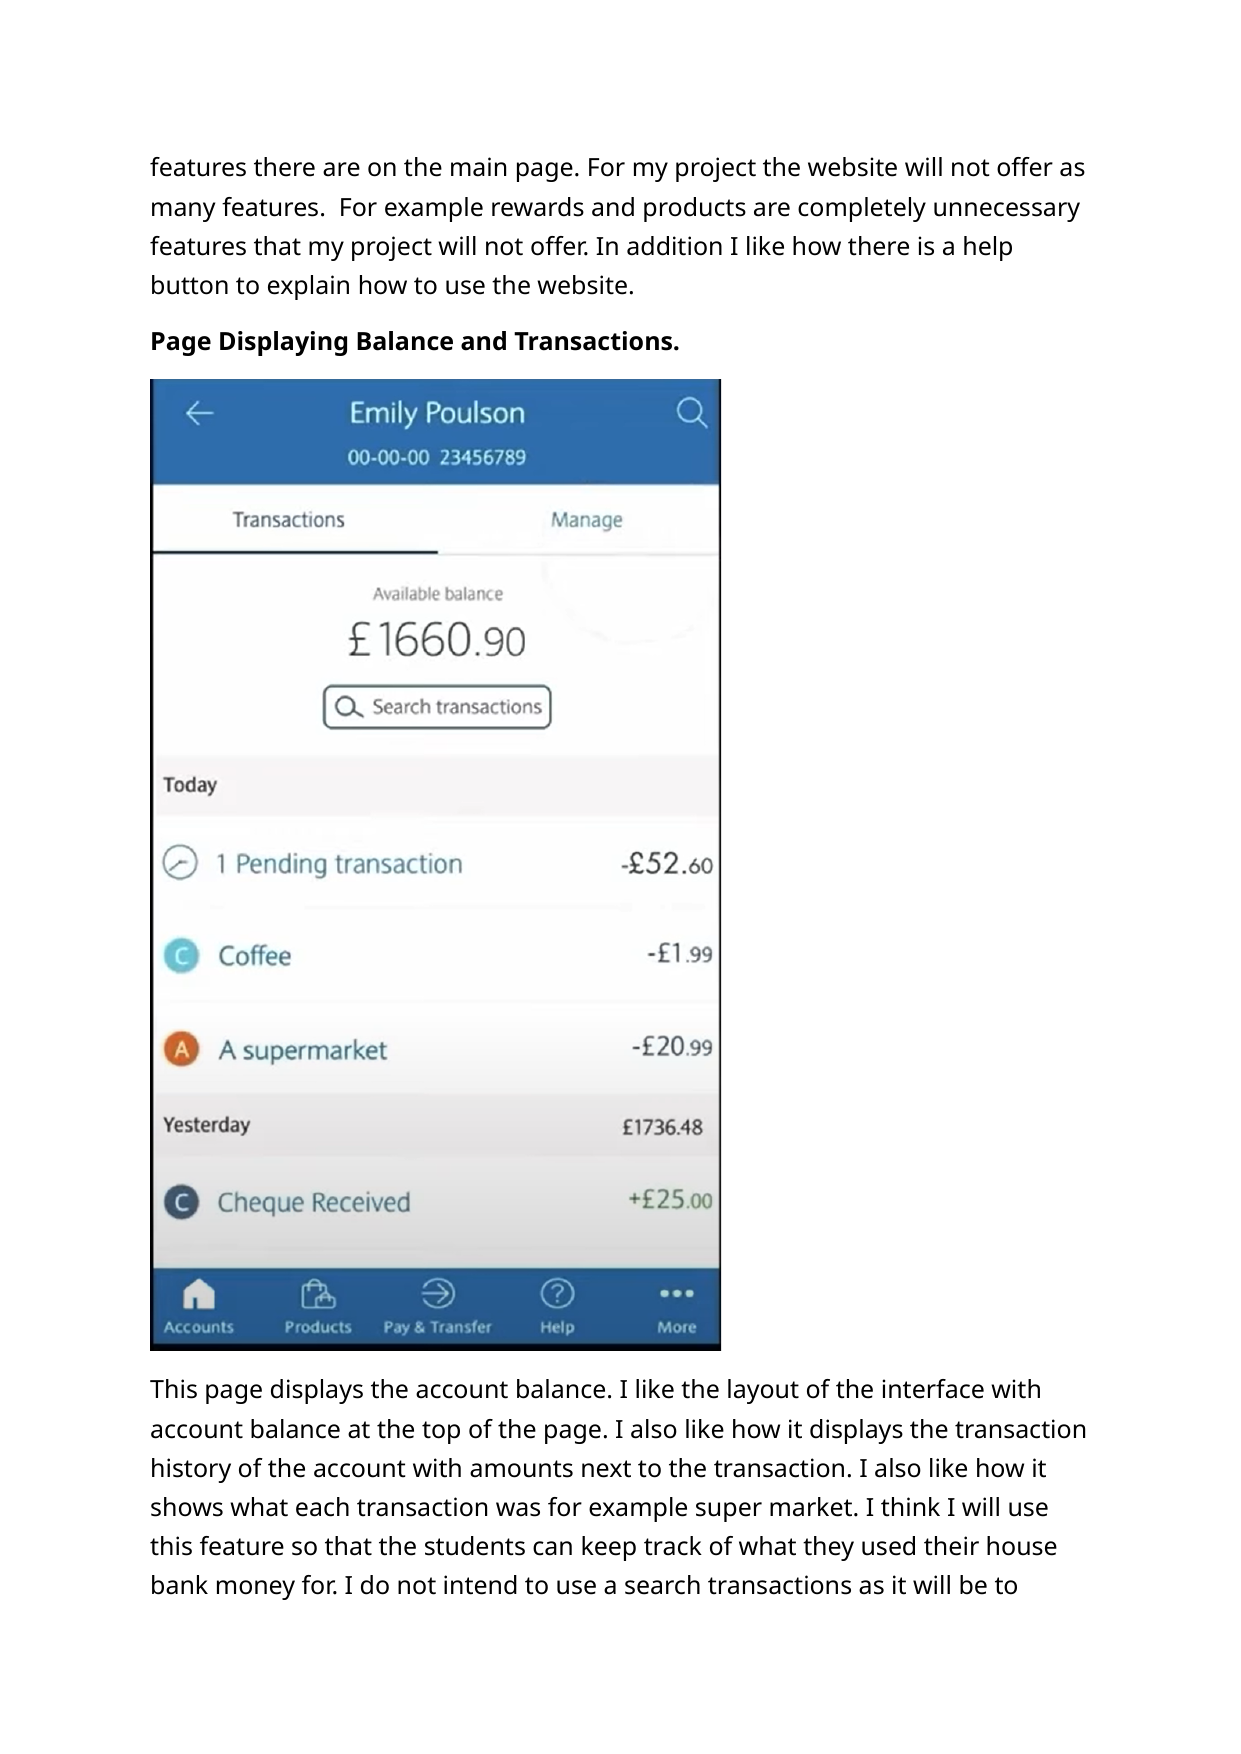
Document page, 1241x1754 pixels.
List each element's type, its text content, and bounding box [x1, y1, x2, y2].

picture [150, 379, 722, 1351]
text Page Displaying Balance and Transactions. [150, 323, 1090, 357]
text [150, 1372, 1090, 1602]
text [150, 150, 1090, 302]
